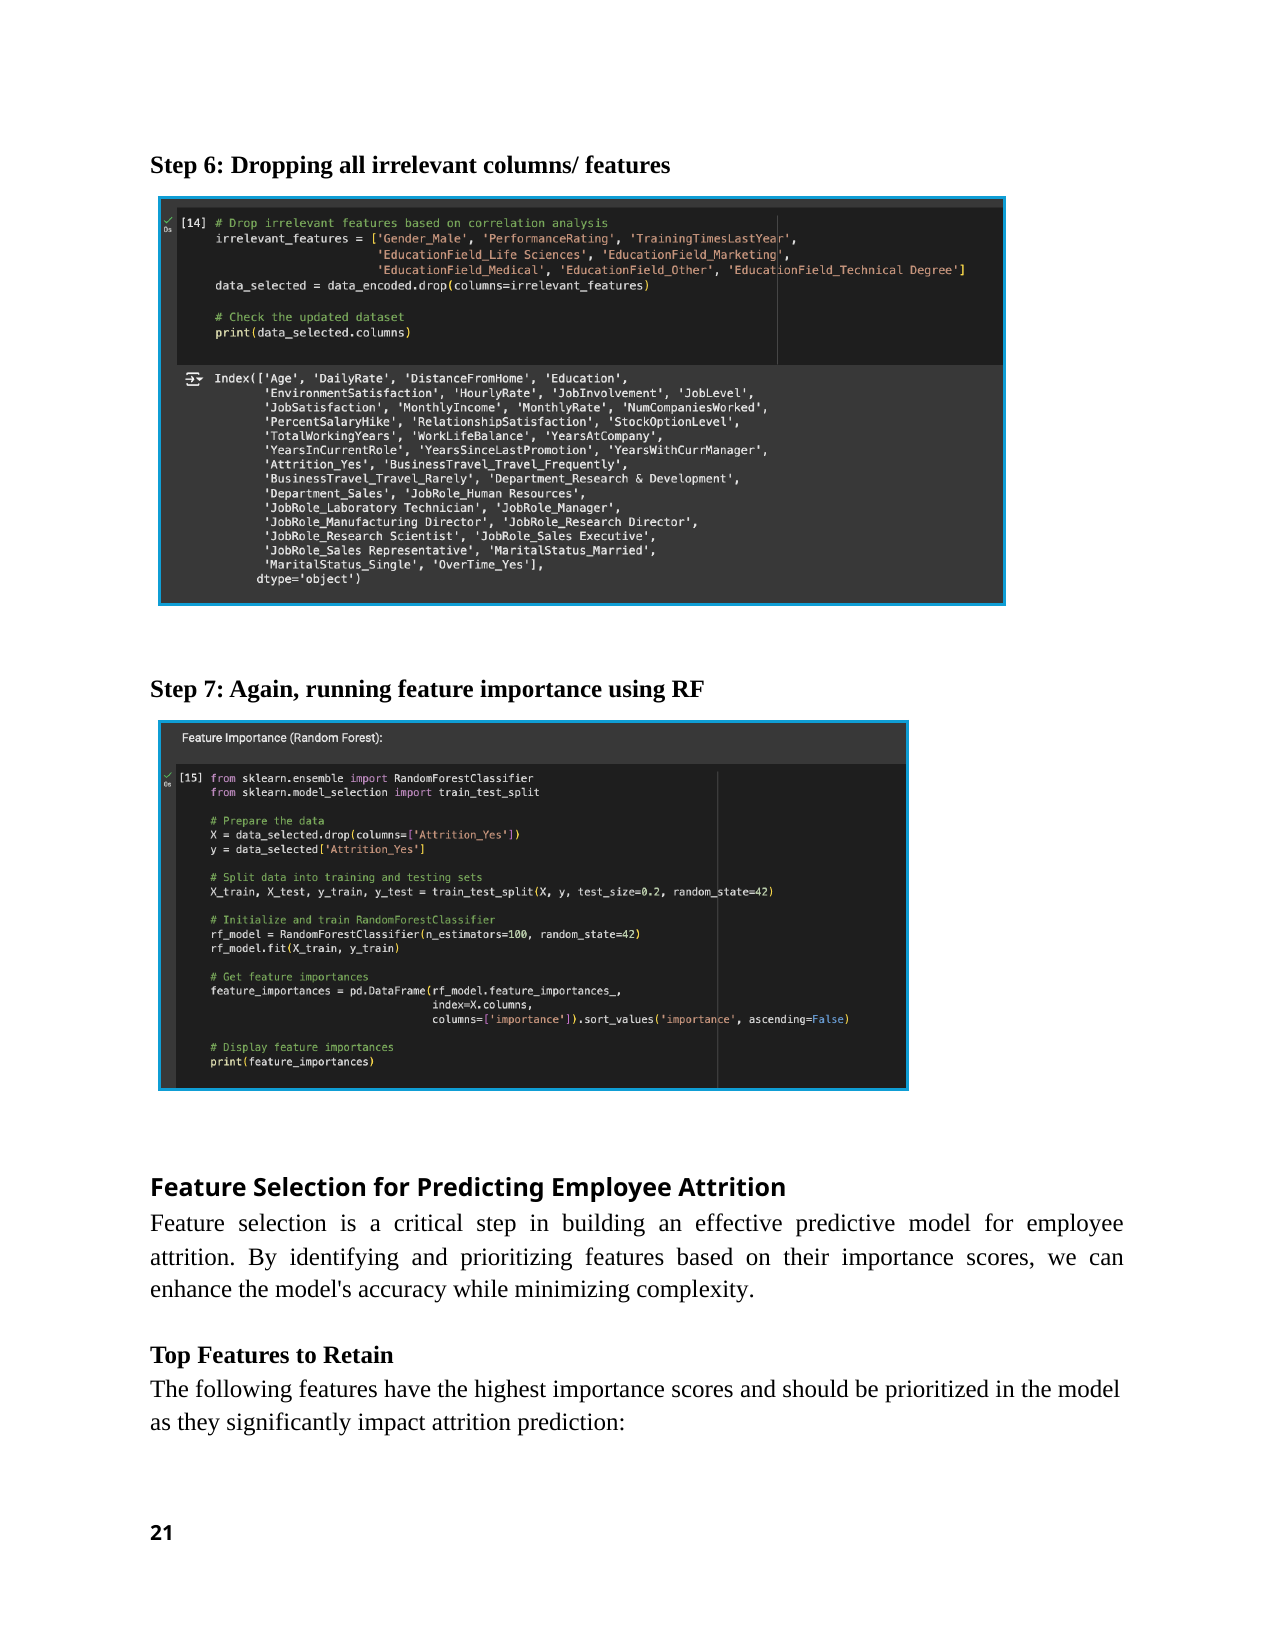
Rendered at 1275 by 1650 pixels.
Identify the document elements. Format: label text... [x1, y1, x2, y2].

text Step 7: Again, running feature importance using RF [150, 674, 1125, 703]
text Feature selection is a critical step in building an effective predictive model for employee attrition. By identifying and prioritizing features based on their importance scores, we can enhance the model's accuracy while minimizing complexity. [150, 1208, 1125, 1303]
picture [162, 724, 905, 1087]
text Step 6: Dropping all irrelevant columns/ features [150, 150, 1125, 179]
text Feature Selection for Predicting Employee Attrition [150, 1169, 1125, 1203]
subtitle Top Features to Retain [150, 1341, 1125, 1369]
text The following features have the highest importance scores and should be prioritized in the model as they significantly impact attrition prediction: [150, 1374, 1125, 1435]
picture [162, 200, 1002, 602]
